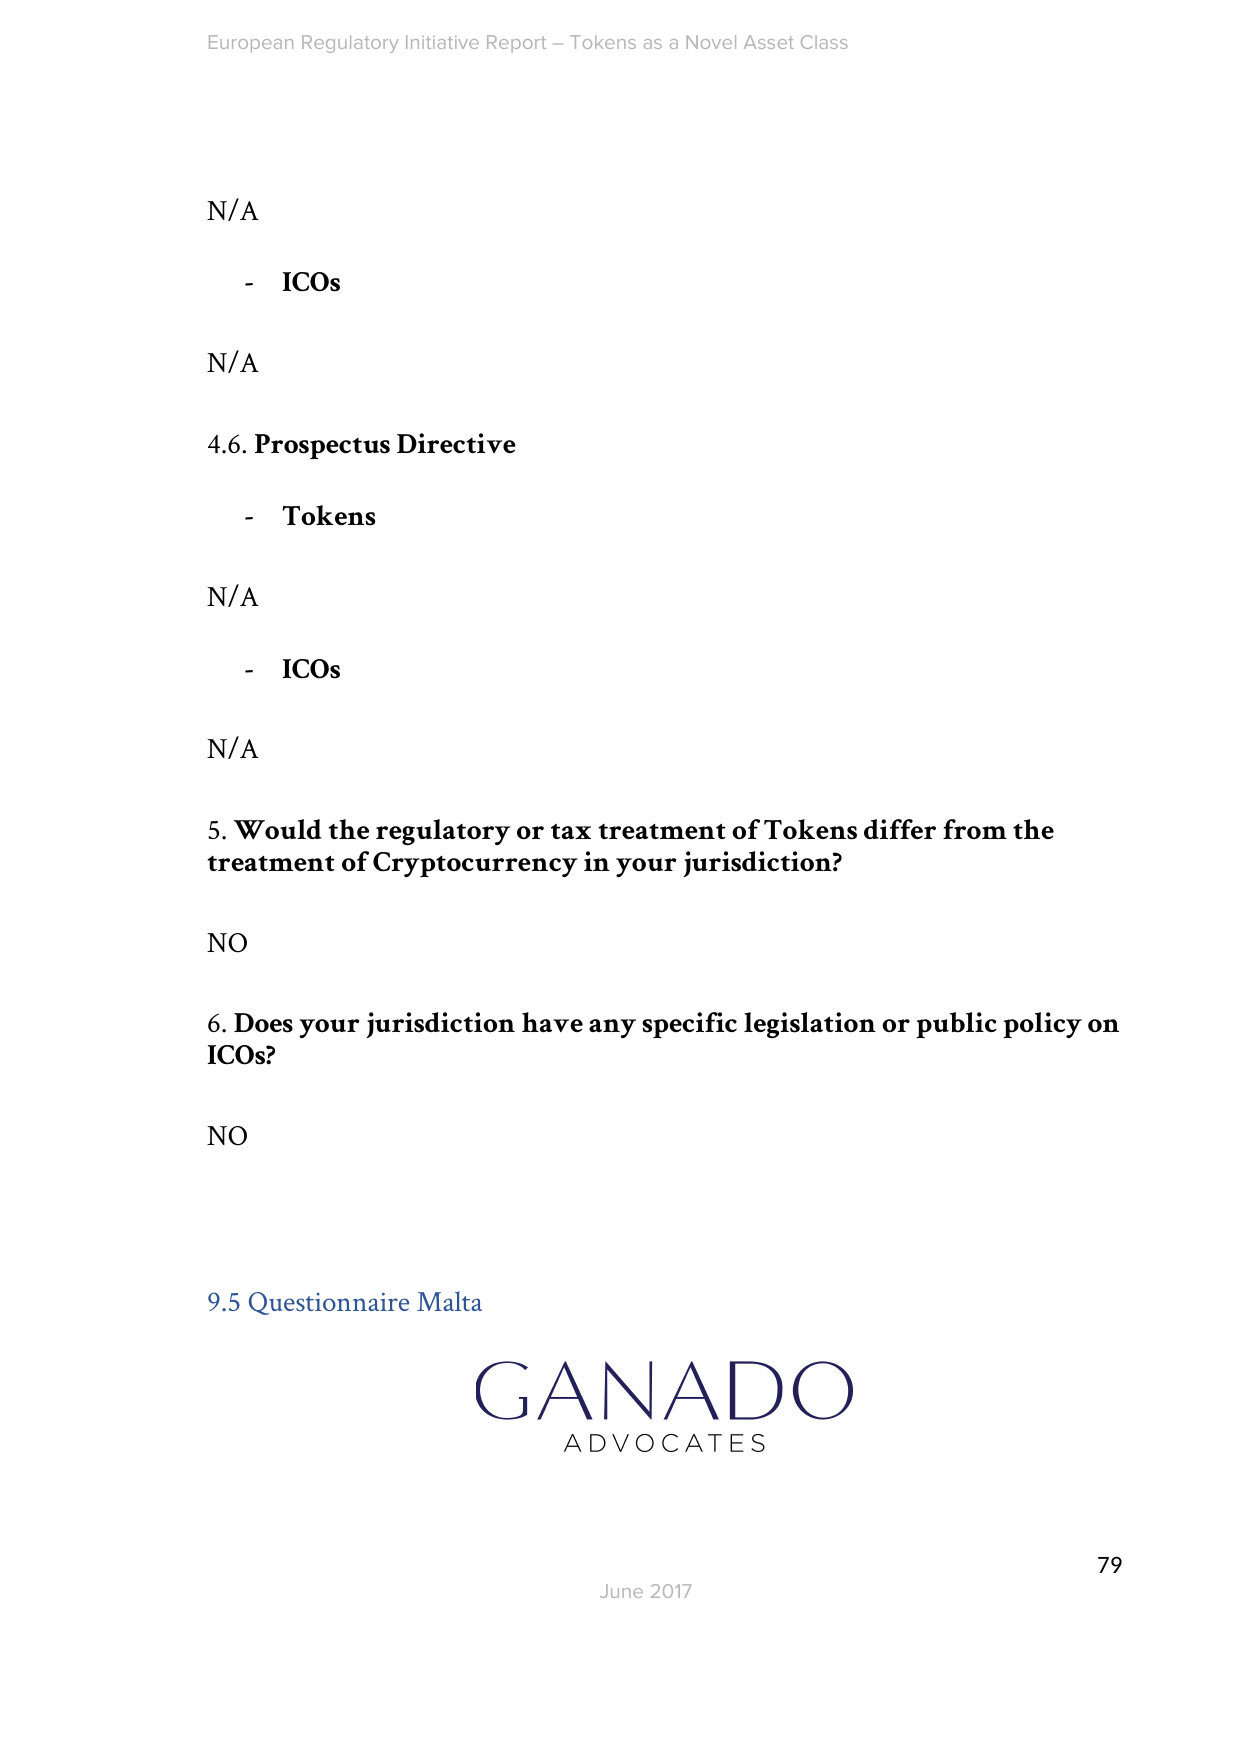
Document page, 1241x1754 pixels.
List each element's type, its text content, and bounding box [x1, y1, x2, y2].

text 6. Does your jurisdiction have any specific legislation or public policy on ICOs? [207, 1001, 1122, 1073]
text NO [207, 1114, 1122, 1154]
text 5. Would the regulatory or tax treatment of Tokens differ from the treatment of Cryptocurrency in your jurisdiction? [207, 808, 1122, 880]
list ICOs [244, 269, 1122, 300]
text N/A [207, 727, 1122, 767]
text N/A [207, 574, 1122, 615]
list ICOs [244, 655, 1122, 687]
text NO [207, 920, 1122, 961]
subtitle 9.5 Questionnaire Malta [207, 1279, 1122, 1319]
list Tokens [244, 502, 1122, 534]
text N/A [207, 341, 1122, 381]
text N/A [207, 188, 1122, 228]
picture [476, 1359, 853, 1452]
text 4.6. Prospectus Directive [207, 421, 1122, 462]
